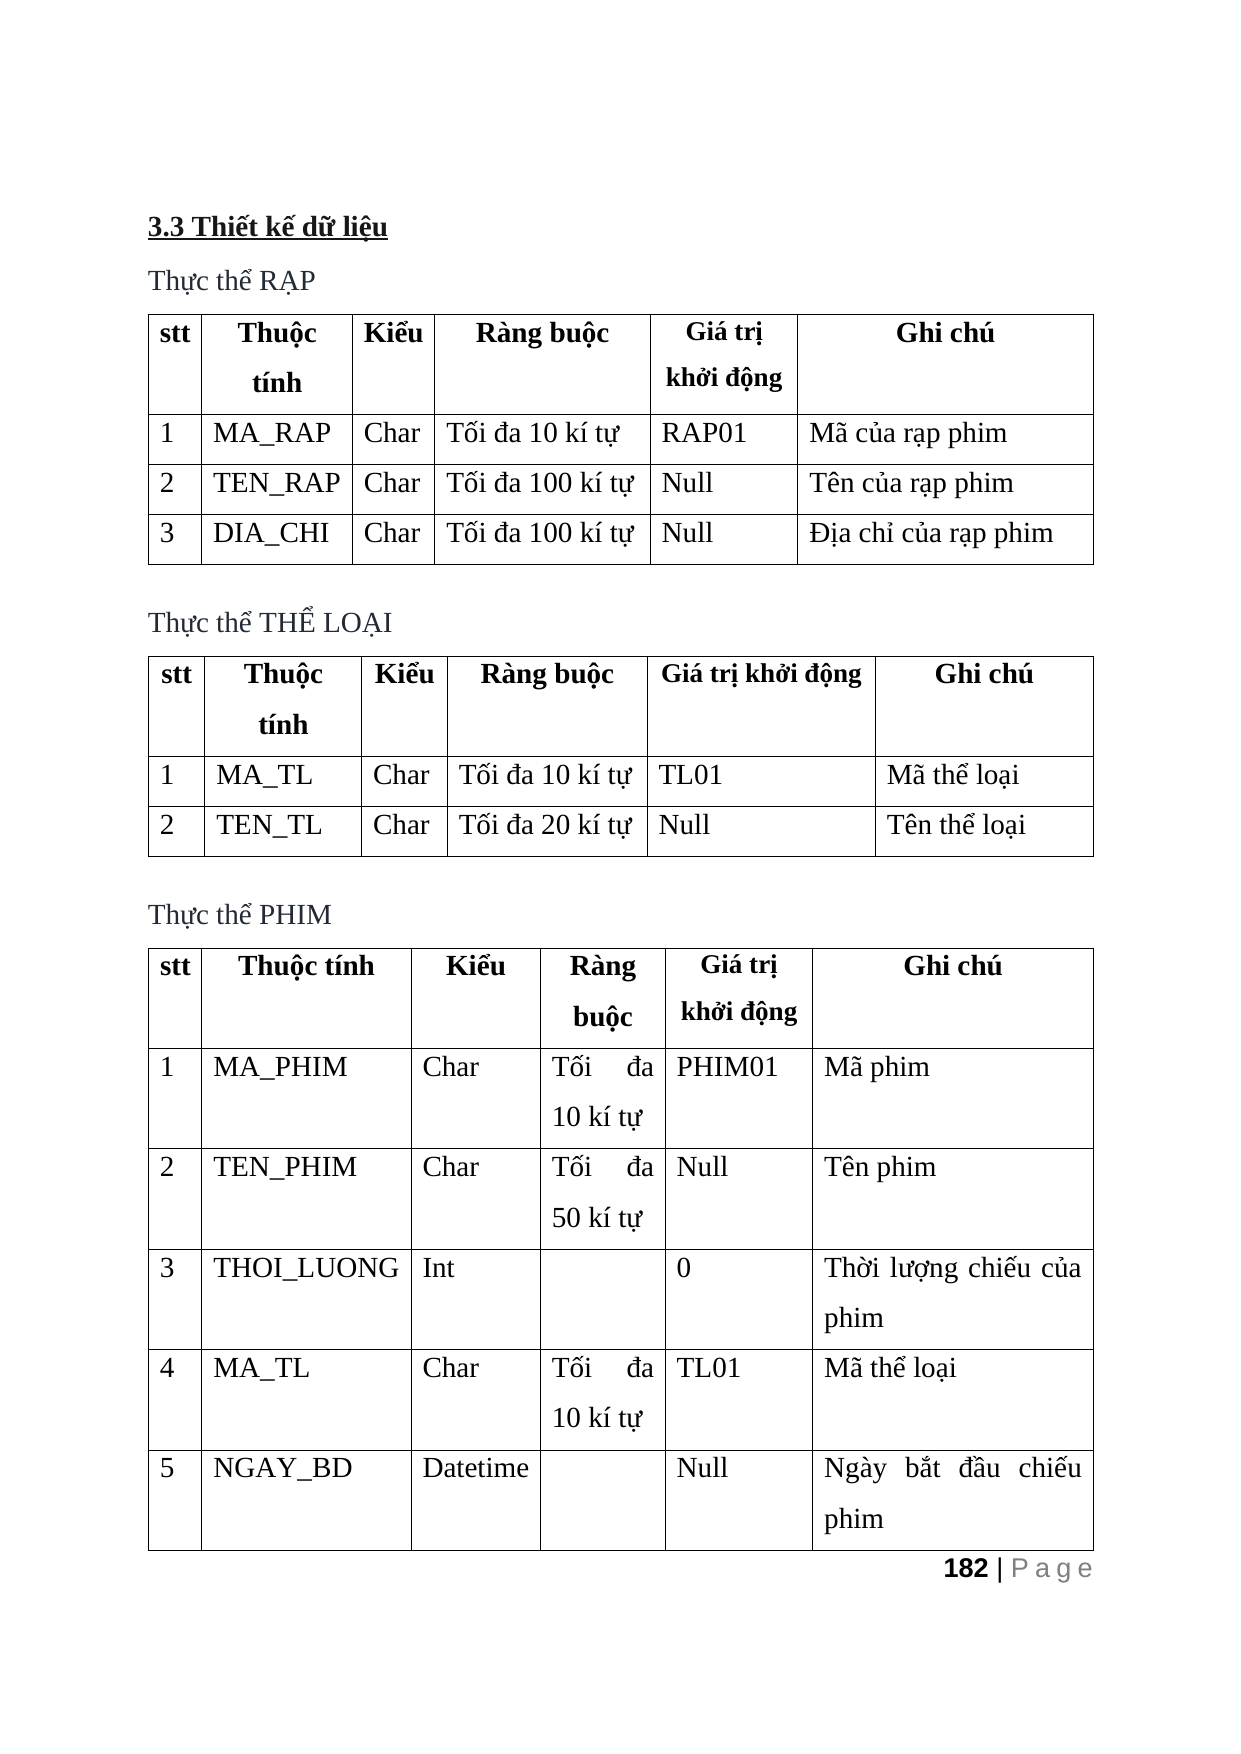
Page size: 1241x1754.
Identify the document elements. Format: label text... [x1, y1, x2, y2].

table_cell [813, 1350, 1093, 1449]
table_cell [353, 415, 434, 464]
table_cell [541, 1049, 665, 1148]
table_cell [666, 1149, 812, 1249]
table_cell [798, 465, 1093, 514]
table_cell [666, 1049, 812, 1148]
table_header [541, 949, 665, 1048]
subtitle Thực thể RẠP [148, 263, 1092, 297]
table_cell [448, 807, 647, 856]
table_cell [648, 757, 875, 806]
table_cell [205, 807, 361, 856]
subtitle Thực thể THỂ LOẠI [148, 605, 1092, 639]
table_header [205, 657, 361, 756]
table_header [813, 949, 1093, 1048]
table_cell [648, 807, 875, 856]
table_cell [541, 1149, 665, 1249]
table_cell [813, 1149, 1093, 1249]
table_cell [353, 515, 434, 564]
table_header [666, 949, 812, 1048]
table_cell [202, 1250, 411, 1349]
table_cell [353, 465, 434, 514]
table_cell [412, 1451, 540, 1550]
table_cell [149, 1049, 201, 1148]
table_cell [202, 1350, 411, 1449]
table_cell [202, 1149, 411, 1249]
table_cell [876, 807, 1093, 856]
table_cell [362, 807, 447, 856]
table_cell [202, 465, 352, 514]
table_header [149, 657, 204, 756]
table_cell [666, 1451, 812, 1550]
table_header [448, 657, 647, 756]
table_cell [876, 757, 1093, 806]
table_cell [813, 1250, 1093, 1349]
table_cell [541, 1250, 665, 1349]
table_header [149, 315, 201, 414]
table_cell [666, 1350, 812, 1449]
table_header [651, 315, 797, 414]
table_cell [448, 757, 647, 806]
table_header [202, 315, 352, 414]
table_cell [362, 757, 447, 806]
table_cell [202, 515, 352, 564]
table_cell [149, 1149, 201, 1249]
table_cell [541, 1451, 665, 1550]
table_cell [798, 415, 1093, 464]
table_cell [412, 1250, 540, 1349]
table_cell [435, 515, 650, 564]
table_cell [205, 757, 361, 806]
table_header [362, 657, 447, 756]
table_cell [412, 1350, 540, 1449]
subtitle 3.3 Thiết kế dữ liệu [148, 209, 1092, 242]
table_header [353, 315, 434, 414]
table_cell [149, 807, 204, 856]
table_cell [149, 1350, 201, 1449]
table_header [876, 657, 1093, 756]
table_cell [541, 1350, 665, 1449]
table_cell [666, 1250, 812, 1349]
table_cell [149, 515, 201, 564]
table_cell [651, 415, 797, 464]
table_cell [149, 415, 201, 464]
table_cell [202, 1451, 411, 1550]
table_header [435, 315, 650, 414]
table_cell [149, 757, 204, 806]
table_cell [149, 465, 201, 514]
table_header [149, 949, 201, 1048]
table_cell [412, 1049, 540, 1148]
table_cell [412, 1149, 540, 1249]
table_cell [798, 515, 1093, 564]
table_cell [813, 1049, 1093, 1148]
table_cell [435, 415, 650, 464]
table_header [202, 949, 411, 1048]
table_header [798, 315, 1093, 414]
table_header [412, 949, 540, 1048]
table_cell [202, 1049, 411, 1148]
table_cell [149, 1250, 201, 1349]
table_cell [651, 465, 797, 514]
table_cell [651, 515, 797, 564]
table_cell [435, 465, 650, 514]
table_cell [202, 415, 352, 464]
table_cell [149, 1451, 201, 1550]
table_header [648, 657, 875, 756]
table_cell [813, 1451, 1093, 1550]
subtitle Thực thể PHIM [148, 897, 1092, 931]
